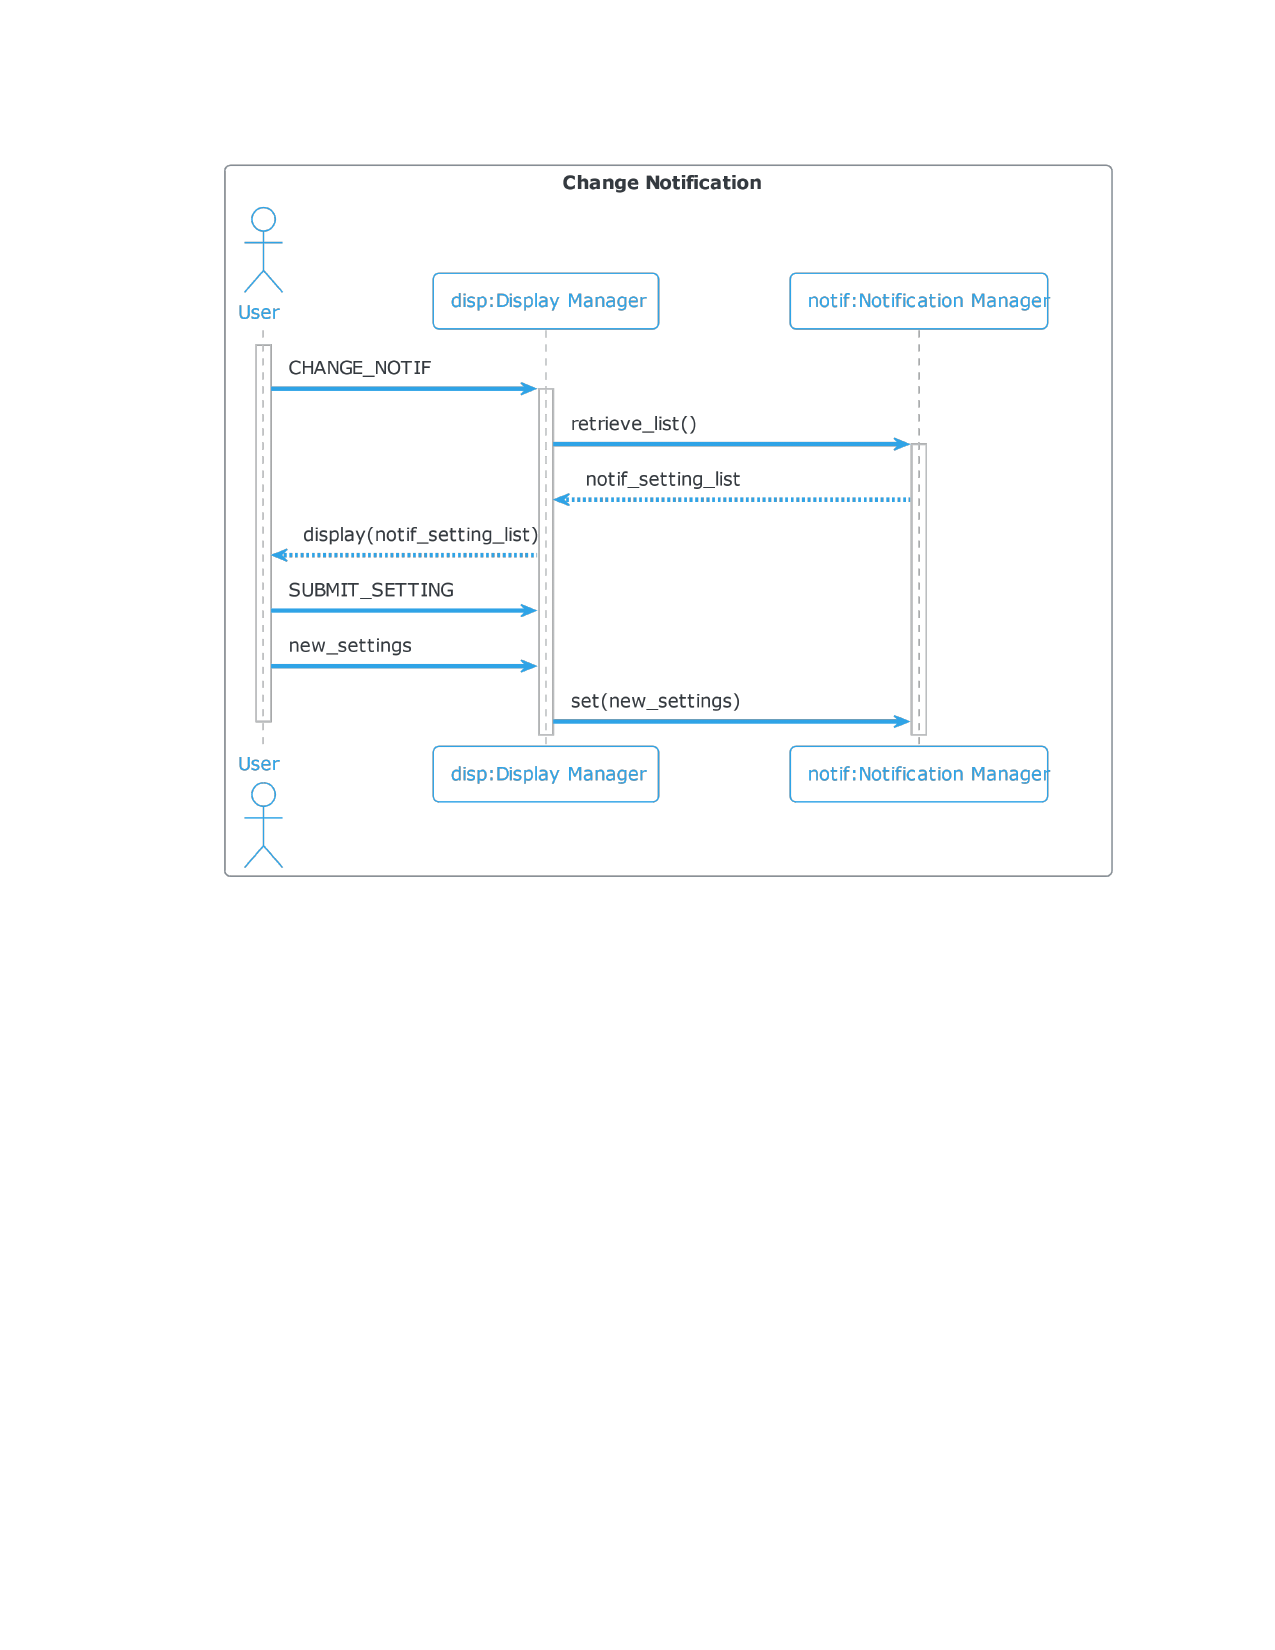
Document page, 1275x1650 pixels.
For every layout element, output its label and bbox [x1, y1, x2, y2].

picture [150, 150, 1125, 891]
